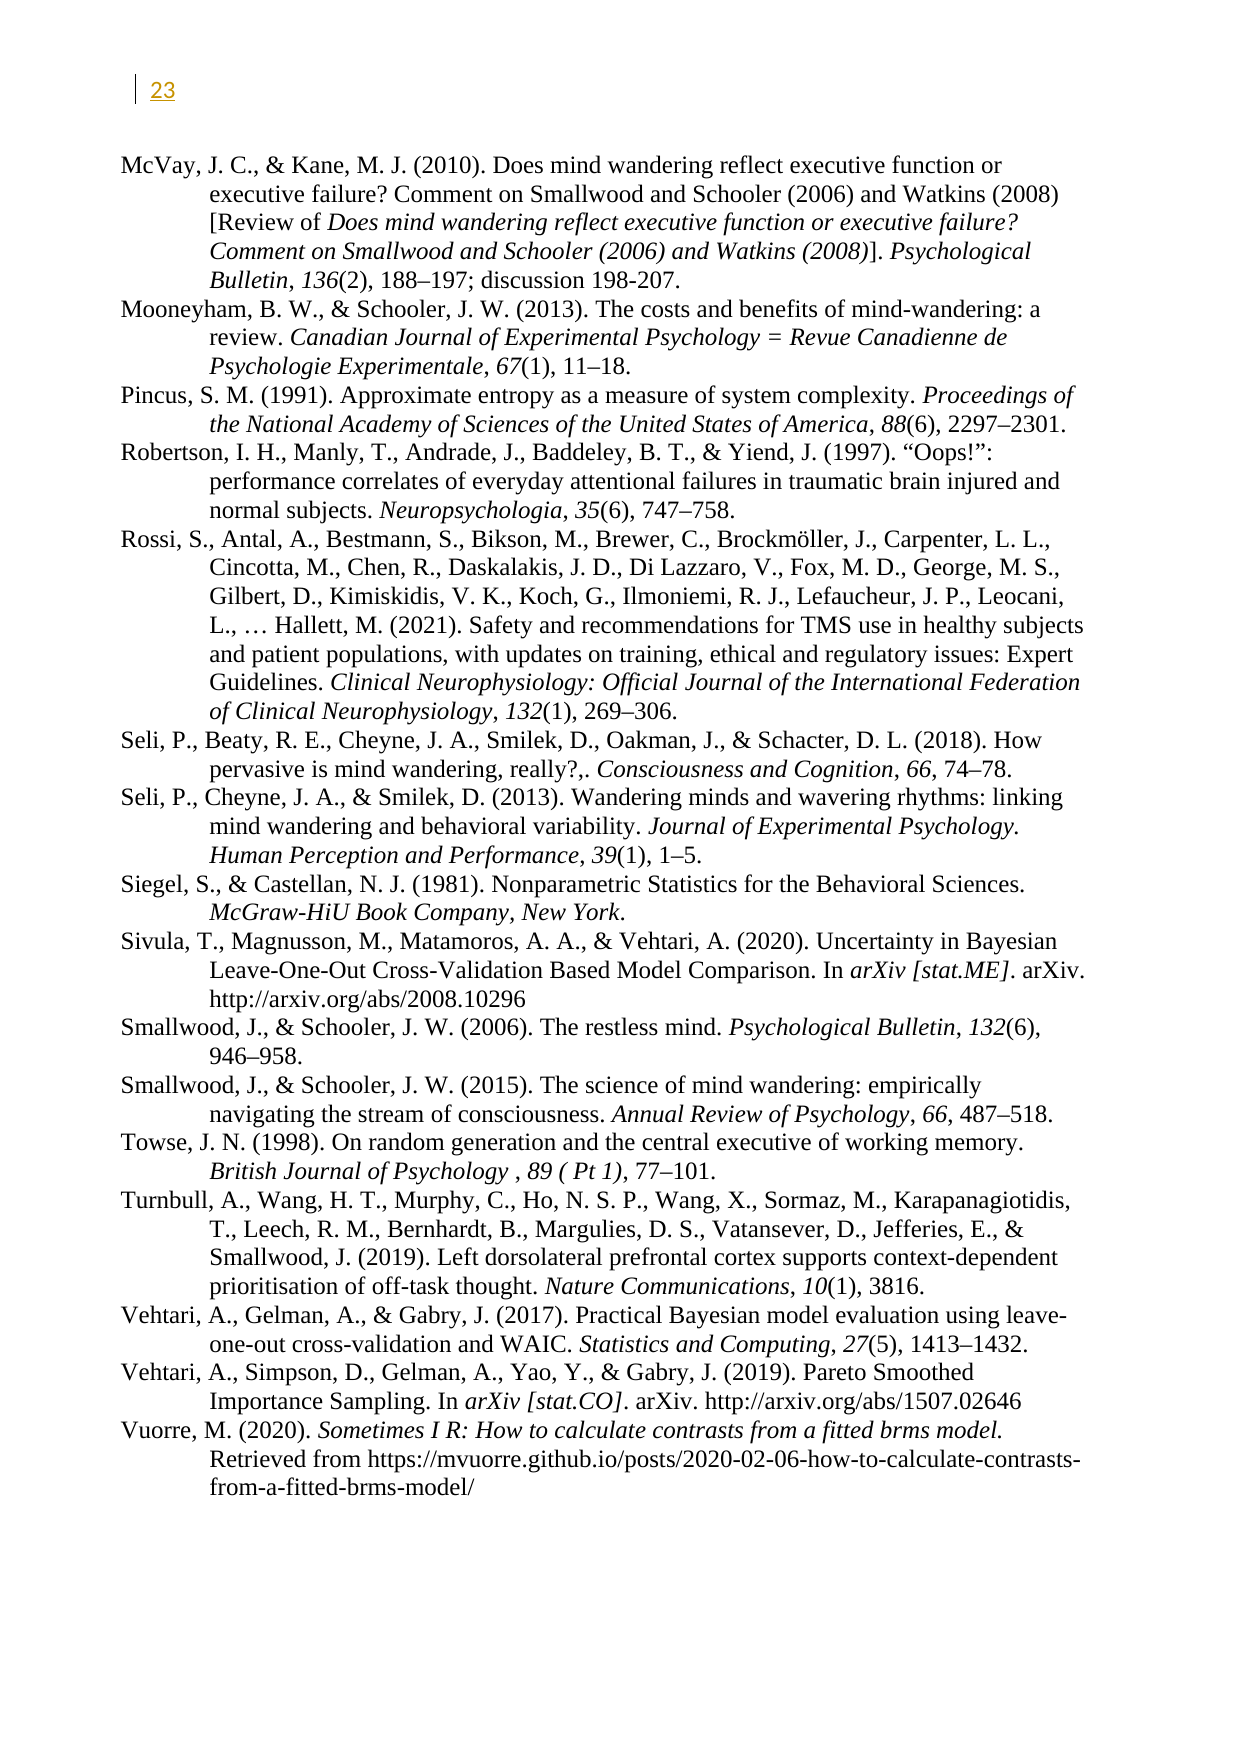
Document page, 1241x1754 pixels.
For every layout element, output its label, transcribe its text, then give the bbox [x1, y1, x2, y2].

list Sivula, T., Magnusson, M., Matamoros, A. A., & Vehtari, A. (2020). Uncertainty in Bayesian Leave-One-Out Cross-Validation Based Model Comparison. In arXiv [stat.ME]. arXiv. http://arxiv.org/abs/2008.10296 [120, 926, 1090, 1012]
list Vehtari, A., Gelman, A., & Gabry, J. (2017). Practical Bayesian model evaluation using leave-one-out cross-validation and WAIC. Statistics and Computing, 27(5), 1413–1432. [120, 1300, 1090, 1357]
list Smallwood, J., & Schooler, J. W. (2006). The restless mind. Psychological Bulletin, 132(6), 946–958. [120, 1012, 1090, 1070]
list Siegel, S., & Castellan, N. J. (1981). Nonparametric Statistics for the Behavioral Sciences. McGraw-HiU Book Company, New York. [120, 869, 1090, 926]
list Mooneyham, B. W., & Schooler, J. W. (2013). The costs and benefits of mind-wandering: a review. Canadian Journal of Experimental Psychology = Revue Canadienne de Psychologie Experimentale, 67(1), 11–18. [120, 294, 1090, 380]
list Robertson, I. H., Manly, T., Andrade, J., Baddeley, B. T., & Yiend, J. (1997). “Oops!”: performance correlates of everyday attentional failures in traumatic brain injured and normal subjects. Neuropsychologia, 35(6), 747–758. [120, 437, 1090, 524]
list Seli, P., Beaty, R. E., Cheyne, J. A., Smilek, D., Oakman, J., & Schacter, D. L. (2018). How pervasive is mind wandering, really?,. Consciousness and Cognition, 66, 74–78. [120, 725, 1090, 782]
list Smallwood, J., & Schooler, J. W. (2015). The science of mind wandering: empirically navigating the stream of consciousness. Annual Review of Psychology, 66, 487–518. [120, 1070, 1090, 1127]
list Turnbull, A., Wang, H. T., Murphy, C., Ho, N. S. P., Wang, X., Sormaz, M., Karapanagiotidis, T., Leech, R. M., Bernhardt, B., Margulies, D. S., Vatansever, D., Jefferies, E., & Smallwood, J. (2019). Left dorsolateral prefrontal cortex supports context-dependent prioritisation of off-task thought. Nature Communications, 10(1), 3816. [120, 1185, 1090, 1300]
list McVay, J. C., & Kane, M. J. (2010). Does mind wandering reflect executive function or executive failure? Comment on Smallwood and Schooler (2006) and Watkins (2008) [Review of Does mind wandering reflect executive function or executive failure? Comment on Smallwood and Schooler (2006) and Watkins (2008)]. Psychological Bulletin, 136(2), 188–197; discussion 198-207. [120, 150, 1090, 294]
list Rossi, S., Antal, A., Bestmann, S., Bikson, M., Brewer, C., Brockmöller, J., Carpenter, L. L., Cincotta, M., Chen, R., Daskalakis, J. D., Di Lazzaro, V., Fox, M. D., George, M. S., Gilbert, D., Kimiskidis, V. K., Koch, G., Ilmoniemi, R. J., Lefaucheur, J. P., Leocani, L., … Hallett, M. (2021). Safety and recommendations for TMS use in healthy subjects and patient populations, with updates on training, ethical and regulatory issues: Expert Guidelines. Clinical Neurophysiology: Official Journal of the International Federation of Clinical Neurophysiology, 132(1), 269–306. [120, 524, 1090, 725]
list Towse, J. N. (1998). On random generation and the central executive of working memory. British Journal of Psychology , 89 ( Pt 1), 77–101. [120, 1127, 1090, 1185]
list Pincus, S. M. (1991). Approximate entropy as a measure of system complexity. Proceedings of the National Academy of Sciences of the United States of America, 88(6), 2297–2301. [120, 380, 1090, 437]
list Vuorre, M. (2020). Sometimes I R: How to calculate contrasts from a fitted brms model. Retrieved from https://mvuorre.github.io/posts/2020-02-06-how-to-calculate-contrasts-from-a-fitted-brms-model/ [120, 1415, 1090, 1501]
list Seli, P., Cheyne, J. A., & Smilek, D. (2013). Wandering minds and wavering rhythms: linking mind wandering and behavioral variability. Journal of Experimental Psychology. Human Perception and Performance, 39(1), 1–5. [120, 782, 1090, 869]
list Vehtari, A., Simpson, D., Gelman, A., Yao, Y., & Gabry, J. (2019). Pareto Smoothed Importance Sampling. In arXiv [stat.CO]. arXiv. http://arxiv.org/abs/1507.02646 [120, 1357, 1090, 1415]
